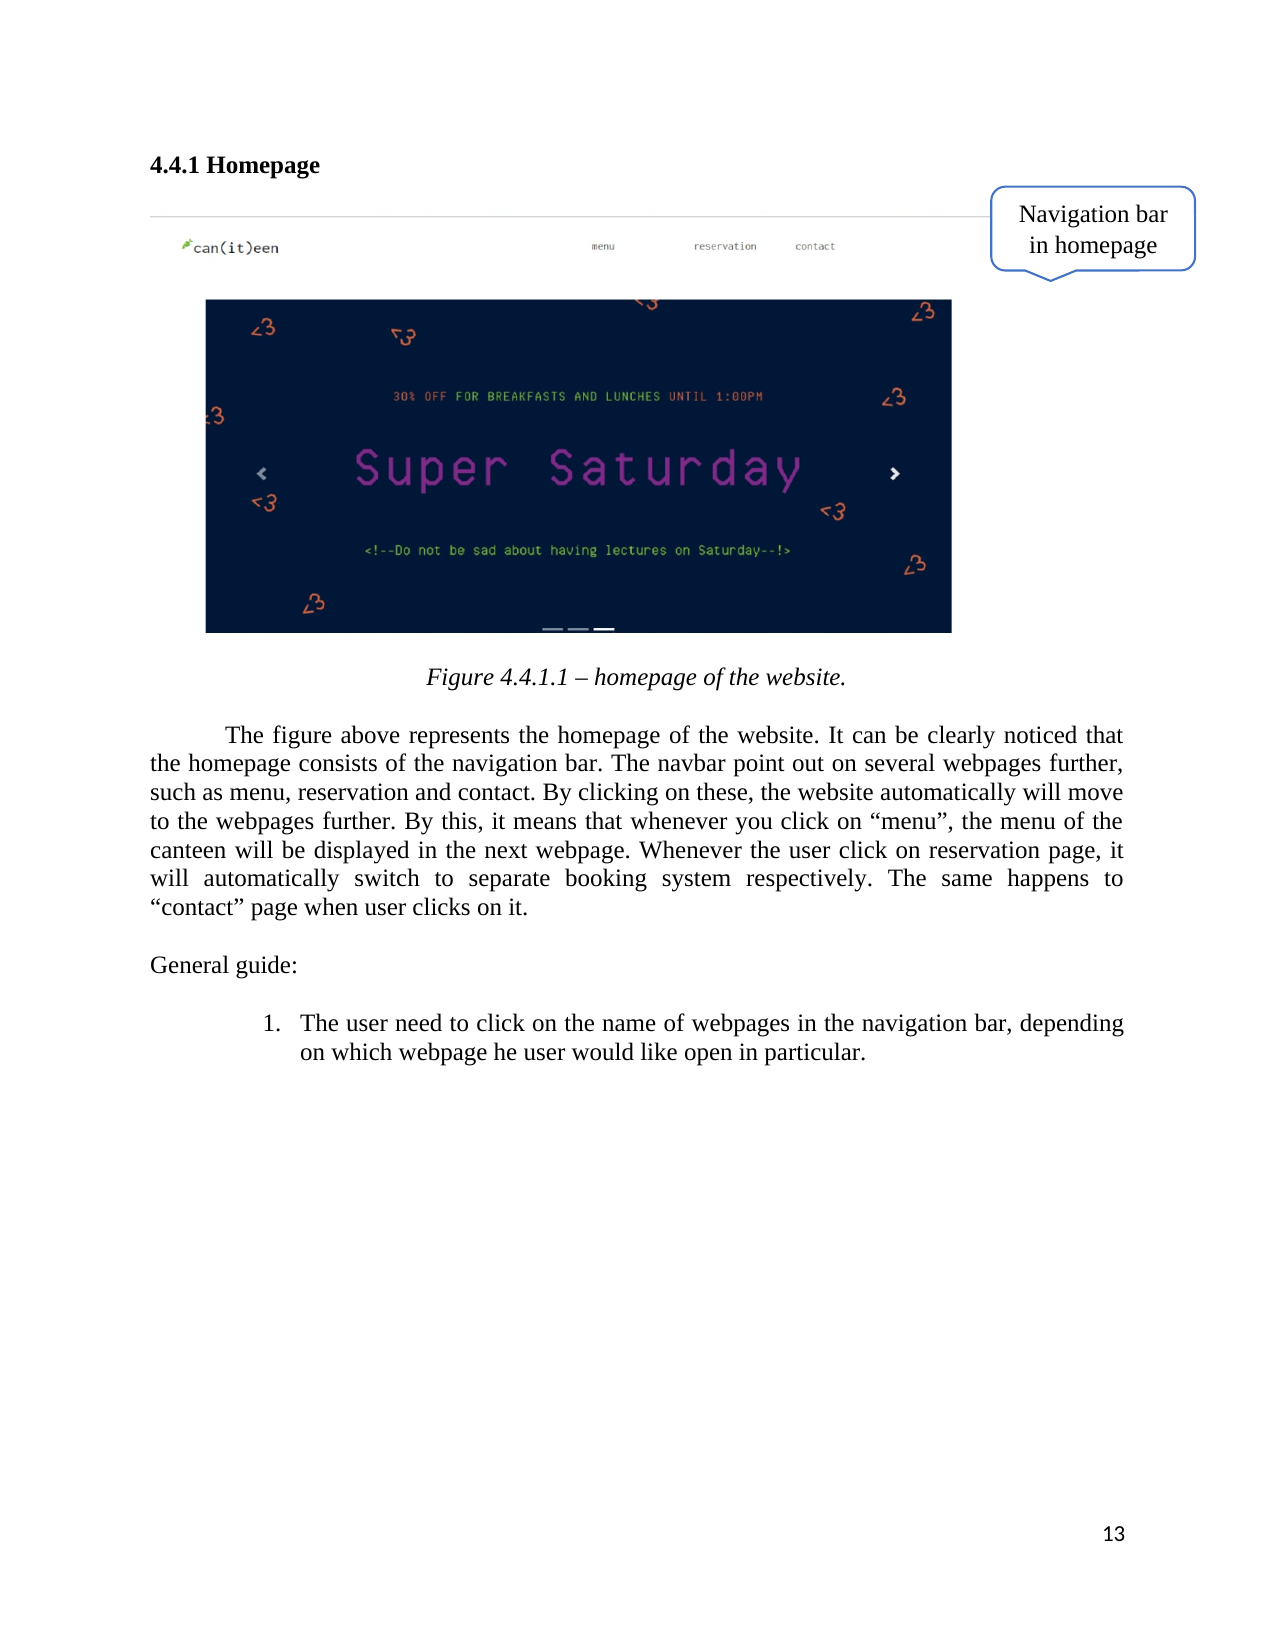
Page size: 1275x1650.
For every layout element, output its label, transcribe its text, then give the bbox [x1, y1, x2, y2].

text General guide: [150, 950, 1125, 979]
list The user need to click on the name of webpages in the navigation bar, depending on which webpage he user would like open in particular. [262, 1008, 1125, 1066]
picture [150, 210, 1033, 633]
text Figure 4.4.1.1 – homepage of the website. [150, 662, 1125, 691]
text The figure above represents the homepage of the website. It can be clearly noticed that the homepage consists of the navigation bar. The navbar point out on several webpages further, such as menu, reservation and contact. By clicking on these, the website automatically will move to the webpages further. By this, it means that whenever you click on “menu”, the menu of the canteen will be displayed in the next webpage. Whenever the user click on reservation page, it will automatically switch to separate booking system respectively. The same happens to “contact” page when user clicks on it. [150, 720, 1125, 921]
subtitle 4.4.1 Homepage [150, 150, 1125, 179]
